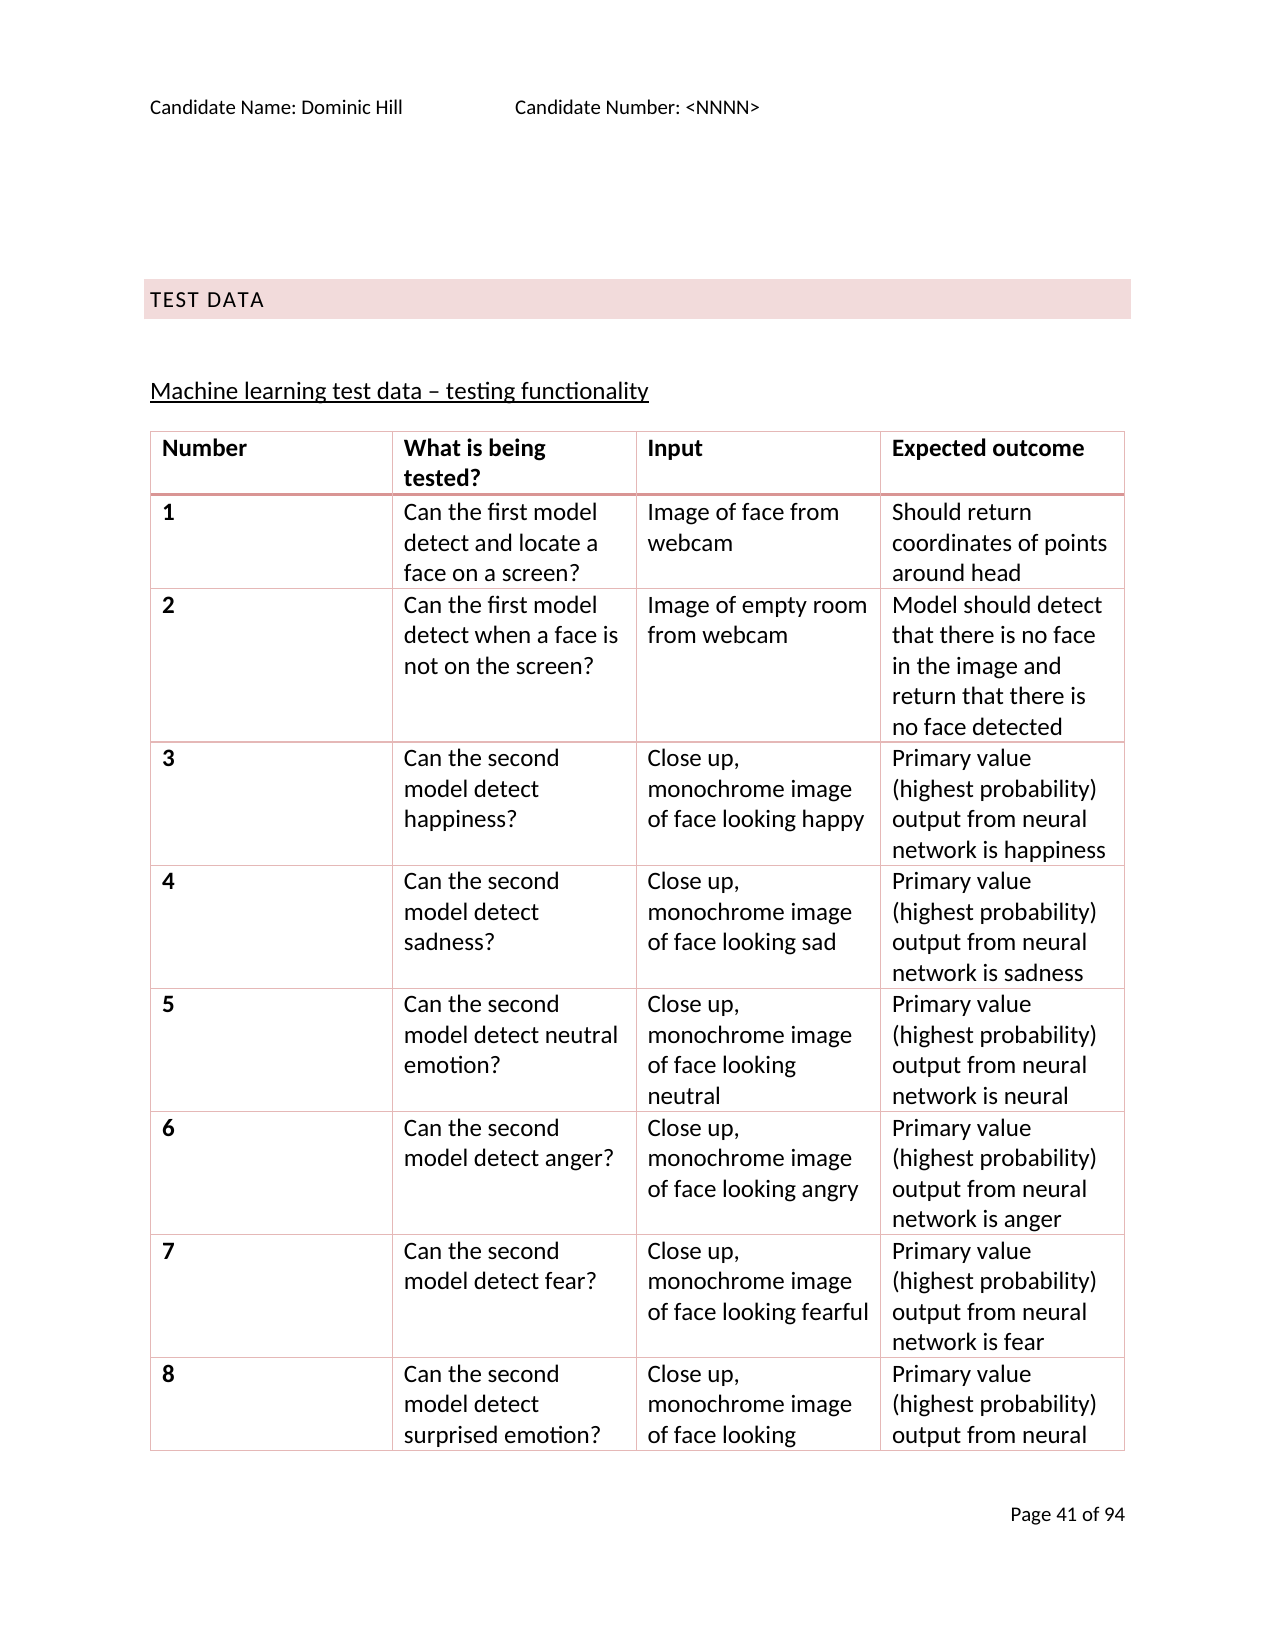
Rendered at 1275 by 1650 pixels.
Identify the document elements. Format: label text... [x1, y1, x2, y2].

table_cell Can the second model detect sadness? [393, 866, 636, 988]
table_cell 5 [151, 989, 392, 1111]
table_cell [393, 1358, 636, 1449]
table_cell Can the second model detect anger? [393, 1112, 636, 1234]
table_cell 3 [151, 743, 392, 864]
table_cell Close up, monochrome image of face looking sad [637, 866, 880, 988]
table_cell 8 [151, 1358, 392, 1449]
table_cell Can the first model detect when a face is not on the screen? [393, 589, 636, 741]
table_cell 2 [151, 589, 392, 741]
table_cell Should return coordinates of points around head [881, 496, 1124, 588]
table_cell Image of empty room from webcam [637, 589, 880, 741]
table_cell Close up, monochrome image of face looking angry [637, 1112, 880, 1234]
table_cell Primary value (highest probability) output from neural network is neural [881, 989, 1124, 1111]
table_cell 6 [151, 1112, 392, 1234]
table_cell Primary value (highest probability) output from neural network is sadness [881, 866, 1124, 988]
table_cell Close up, monochrome image of face looking happy [637, 743, 880, 864]
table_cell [637, 1358, 880, 1449]
table_cell Primary value (highest probability) output from neural network is fear [881, 1235, 1124, 1357]
table_cell 4 [151, 866, 392, 988]
table_cell Model should detect that there is no face in the image and return that there is no face detected [881, 589, 1124, 741]
text Machine learning test data – testing functionality [150, 375, 1125, 406]
table_cell Can the second model detect neutral emotion? [393, 989, 636, 1111]
table_header Expected outcome [881, 432, 1124, 493]
table_cell 1 [151, 496, 392, 588]
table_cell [881, 1358, 1124, 1449]
table_cell Primary value (highest probability) output from neural network is happiness [881, 743, 1124, 864]
table_cell Close up, monochrome image of face looking fearful [637, 1235, 880, 1357]
subtitle Test data [150, 285, 1125, 313]
table_header Number [151, 432, 392, 493]
table_cell 7 [151, 1235, 392, 1357]
table_header Input [637, 432, 880, 493]
table_cell Image of face from webcam [637, 496, 880, 588]
table_cell Close up, monochrome image of face looking neutral [637, 989, 880, 1111]
table_cell Can the second model detect fear? [393, 1235, 636, 1357]
table_cell Primary value (highest probability) output from neural network is anger [881, 1112, 1124, 1234]
table_cell Can the second model detect happiness? [393, 743, 636, 864]
table_cell Can the first model detect and locate a face on a screen? [393, 496, 636, 588]
table_header What is being tested? [393, 432, 636, 493]
